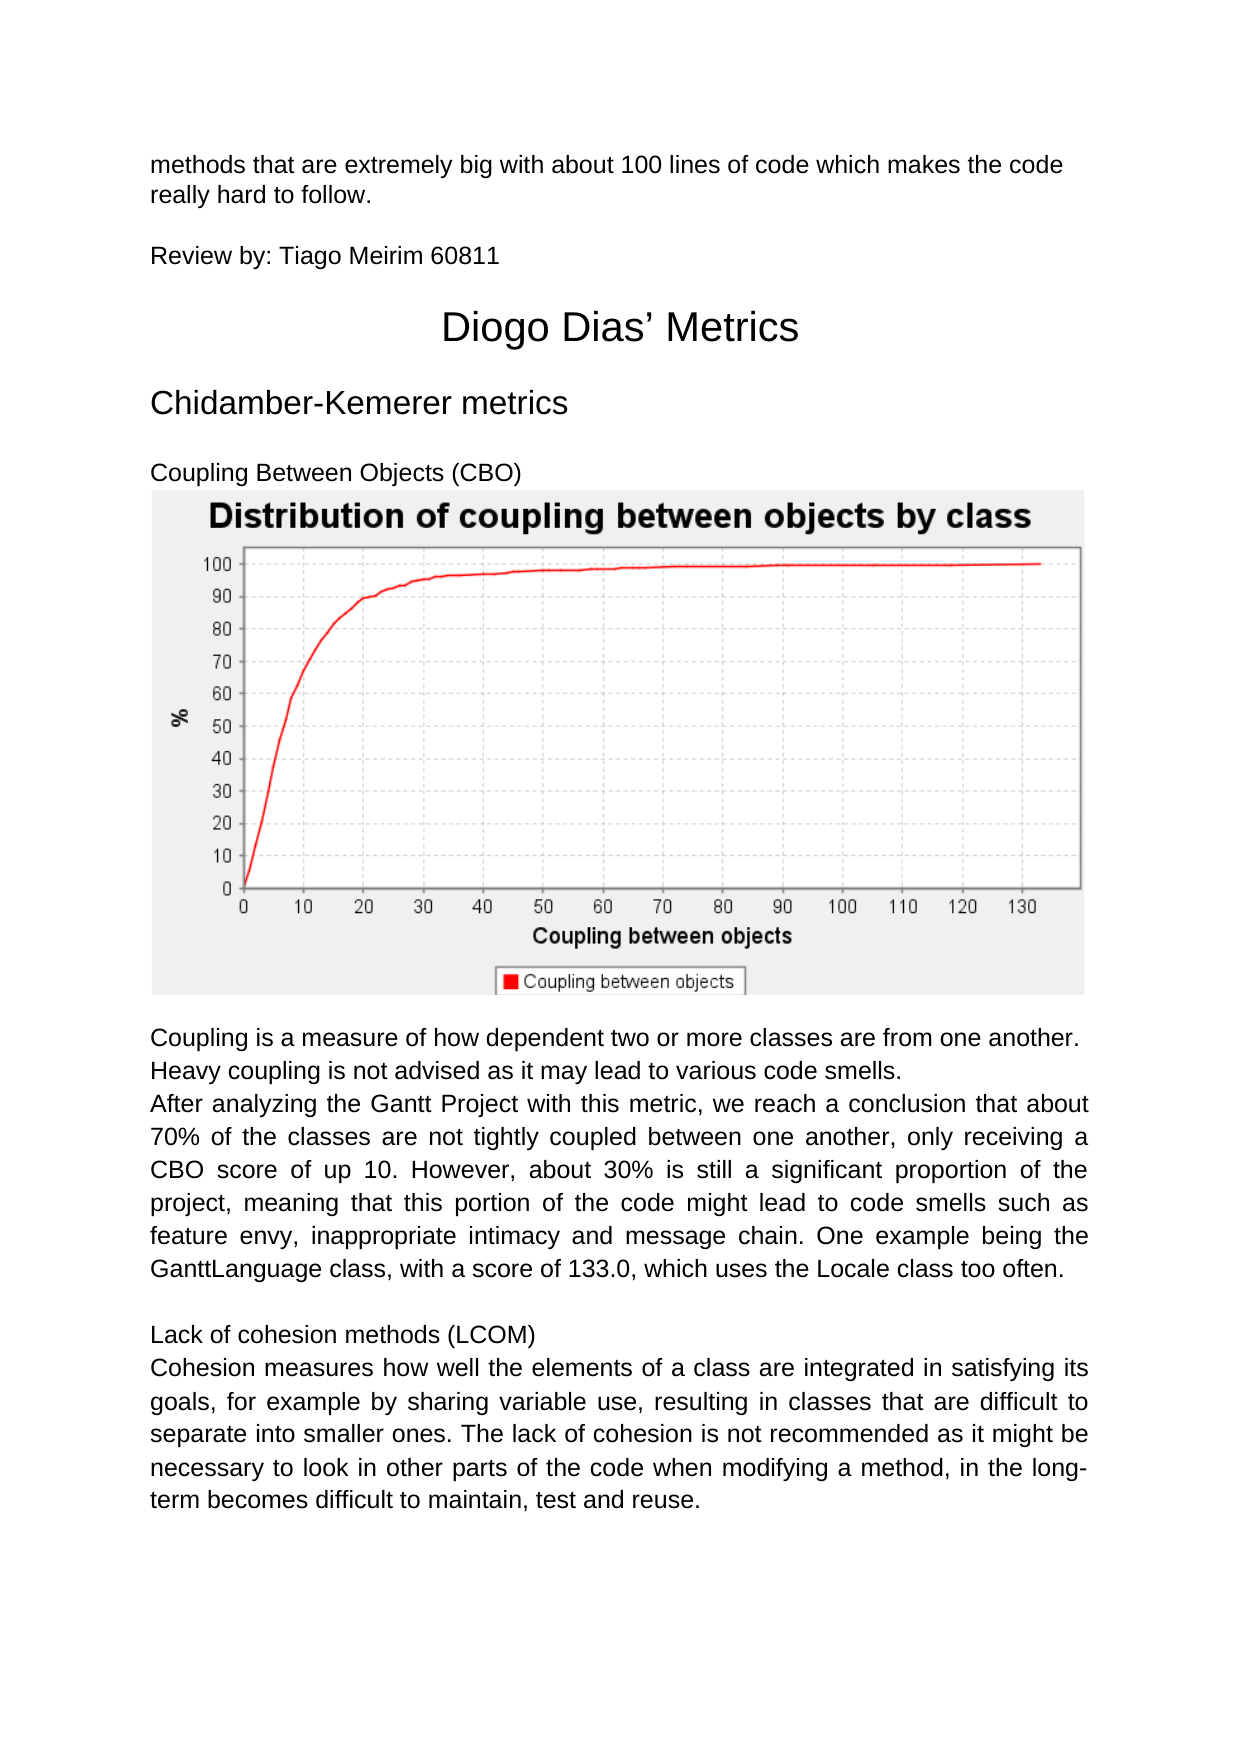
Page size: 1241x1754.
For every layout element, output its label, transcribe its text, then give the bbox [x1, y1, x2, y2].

text Lack of cohesion methods (LCOM) [150, 1320, 1090, 1349]
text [150, 150, 1090, 209]
text Cohesion measures how well the elements of a class are integrated in satisfying its goals, for example by sharing variable use, resulting in classes that are difficult to separate into smaller ones. The lack of cohesion is not recommended as it might be necessary to look in other parts of the code when modifying a method, in the long-term becomes difficult to maintain, test and reuse. [150, 1353, 1090, 1514]
picture [150, 490, 1084, 994]
text After analyzing the Gantt Project with this metric, we reach a conclusion that about 70% of the classes are not tightly coupled between one another, only receiving a CBO score of up 10. However, about 30% is still a significant proportion of the project, meaning that this portion of the code might lead to code smells such as feature envy, inappropriate intimacy and message chain. One example being the GanttLanguage class, with a score of 133.0, which uses the Locale class too often. [150, 1089, 1090, 1283]
text Diogo Dias’ Metrics [150, 302, 1090, 350]
text Chidamber-Kemerer metrics [150, 383, 1090, 422]
text Review by: Tiago Meirim 60811 [150, 241, 1090, 270]
text Coupling Between Objects (CBO) [150, 458, 1090, 486]
